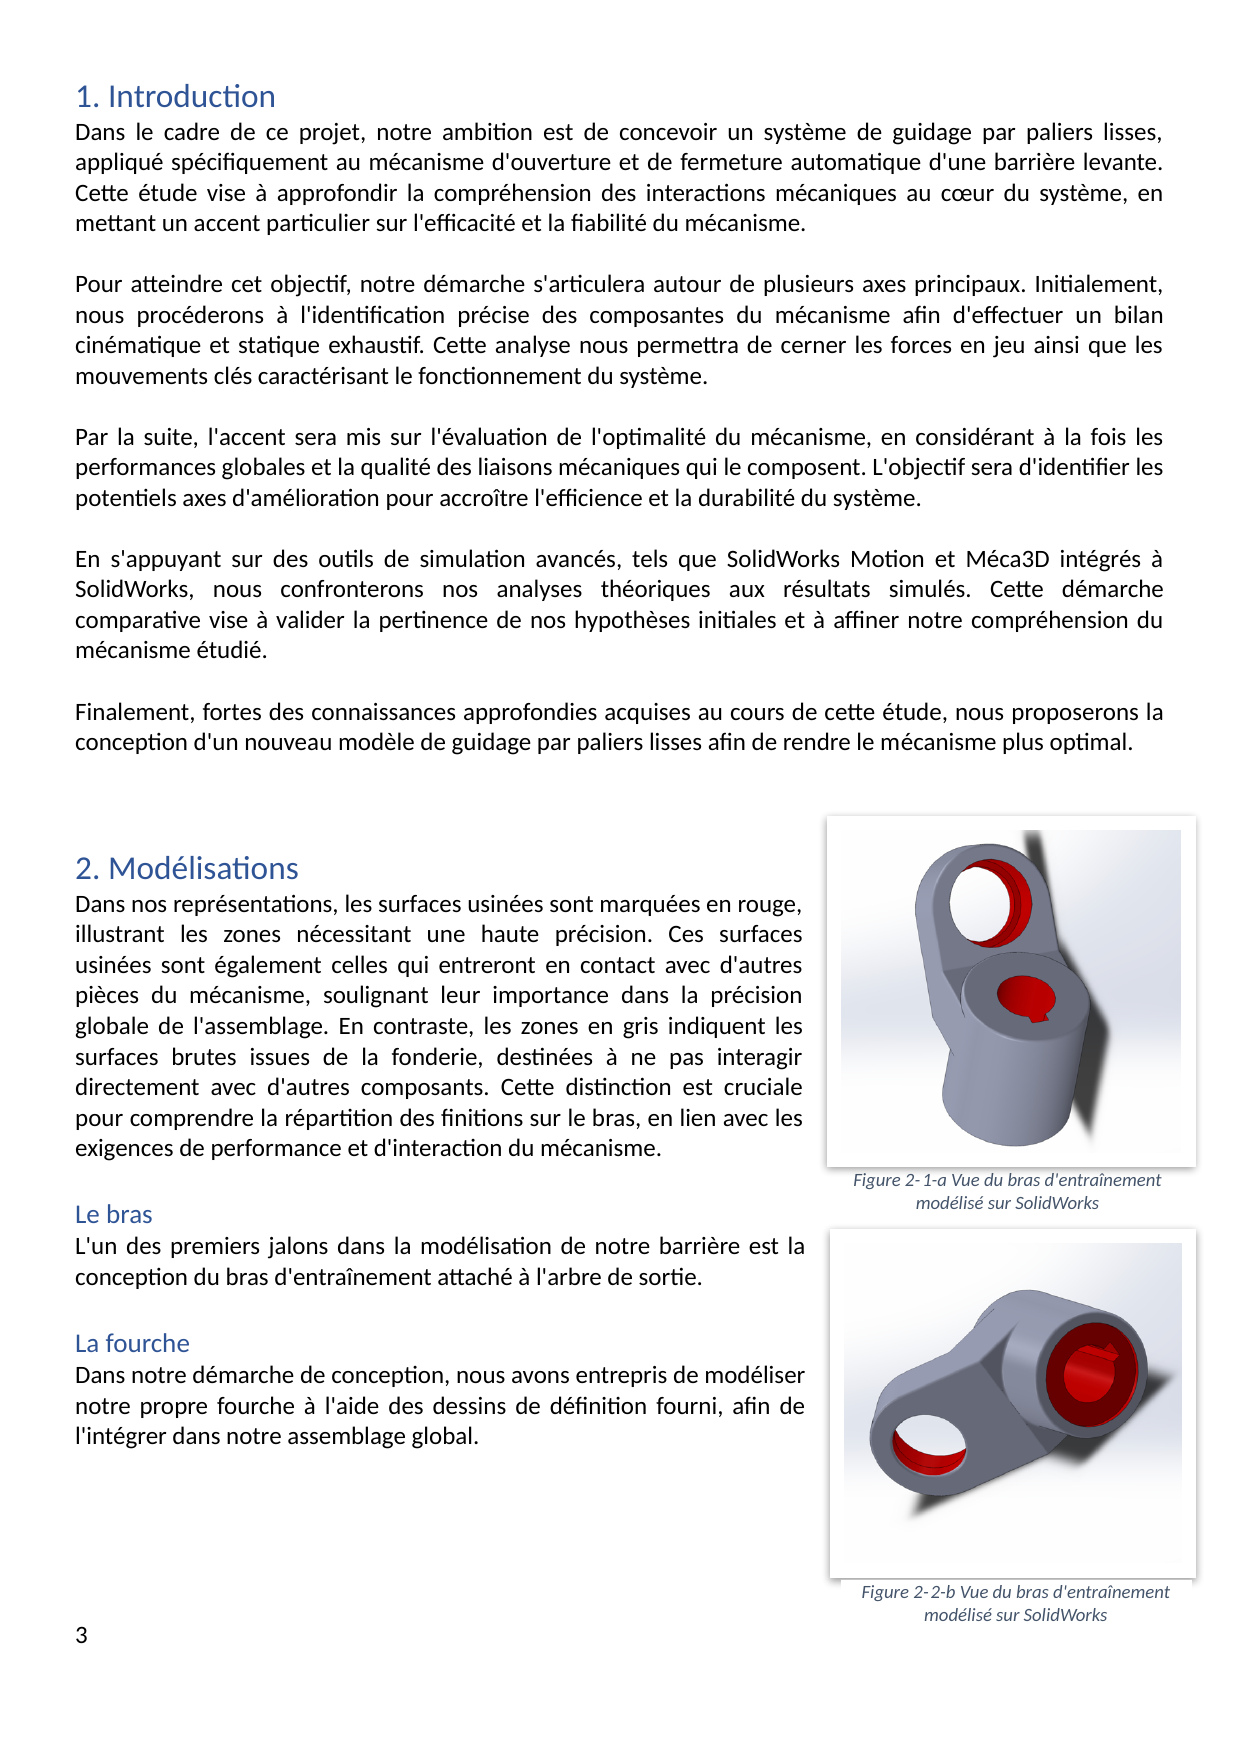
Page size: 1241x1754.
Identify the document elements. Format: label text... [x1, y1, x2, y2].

text Dans le cadre de ce projet, notre ambition est de concevoir un système de guidage par paliers lisses, appliqué spécifiquement au mécanisme d'ouverture et de fermeture automatique d'une barrière levante. Cette étude vise à approfondir la compréhension des interactions mécaniques au cœur du système, en mettant un accent particulier sur l'efficacité et la fiabilité du mécanisme. [75, 116, 1165, 238]
text Finalement, fortes des connaissances approfondies acquises au cours de cette étude, nous proposerons la conception d'un nouveau modèle de guidage par paliers lisses afin de rendre le mécanisme plus optimal. [75, 696, 1165, 757]
picture [841, 830, 1181, 1153]
text L'un des premiers jalons dans la modélisation de notre barrière est la conception du bras d'entraînement attaché à l'arbre de sortie. [75, 1231, 825, 1292]
subtitle 1. Introduction [75, 75, 1165, 116]
text Dans nos représentations, les surfaces usinées sont marquées en rouge, illustrant les zones nécessitant une haute précision. Ces surfaces usinées sont également celles qui entreront en contact avec d'autres pièces du mécanisme, soulignant leur importance dans la précision globale de l'assemblage. En contraste, les zones en gris indiquent les surfaces brutes issues de la fonderie, destinées à ne pas interagir directement avec d'autres composants. Cette distinction est cruciale pour comprendre la répartition des finitions sur le bras, en lien avec les exigences de performance et d'interaction du mécanisme. [75, 888, 821, 1163]
text Pour atteindre cet objectif, notre démarche s'articulera autour de plusieurs axes principaux. Initialement, nous procéderons à l'identification précise des composantes du mécanisme afin d'effectuer un bilan cinématique et statique exhaustif. Cette analyse nous permettra de cerner les forces en jeu ainsi que les mouvements clés caractérisant le fonctionnement du système. [75, 268, 1165, 390]
subtitle 2. Modélisations [75, 847, 821, 888]
text Dans notre démarche de conception, nous avons entrepris de modéliser notre propre fourche à l'aide des dessins de définition fourni, afin de l'intégrer dans notre assemblage global. [75, 1359, 824, 1451]
subtitle Le bras [75, 1197, 1165, 1231]
text En s'appuyant sur des outils de simulation avancés, tels que SolidWorks Motion et Méca3D intégrés à SolidWorks, nous confronterons nos analyses théoriques aux résultats simulés. Cette démarche comparative vise à valider la pertinence de nos hypothèses initiales et à affiner notre compréhension du mécanisme étudié. [75, 543, 1165, 665]
text Par la suite, l'accent sera mis sur l'évaluation de l'optimalité du mécanisme, en considérant à la fois les performances globales et la qualité des liaisons mécaniques qui le composent. L'objectif sera d'identifier les potentiels axes d'amélioration pour accroître l'efficience et la durabilité du système. [75, 421, 1165, 512]
picture [844, 1243, 1182, 1563]
subtitle La fourche [75, 1326, 824, 1359]
